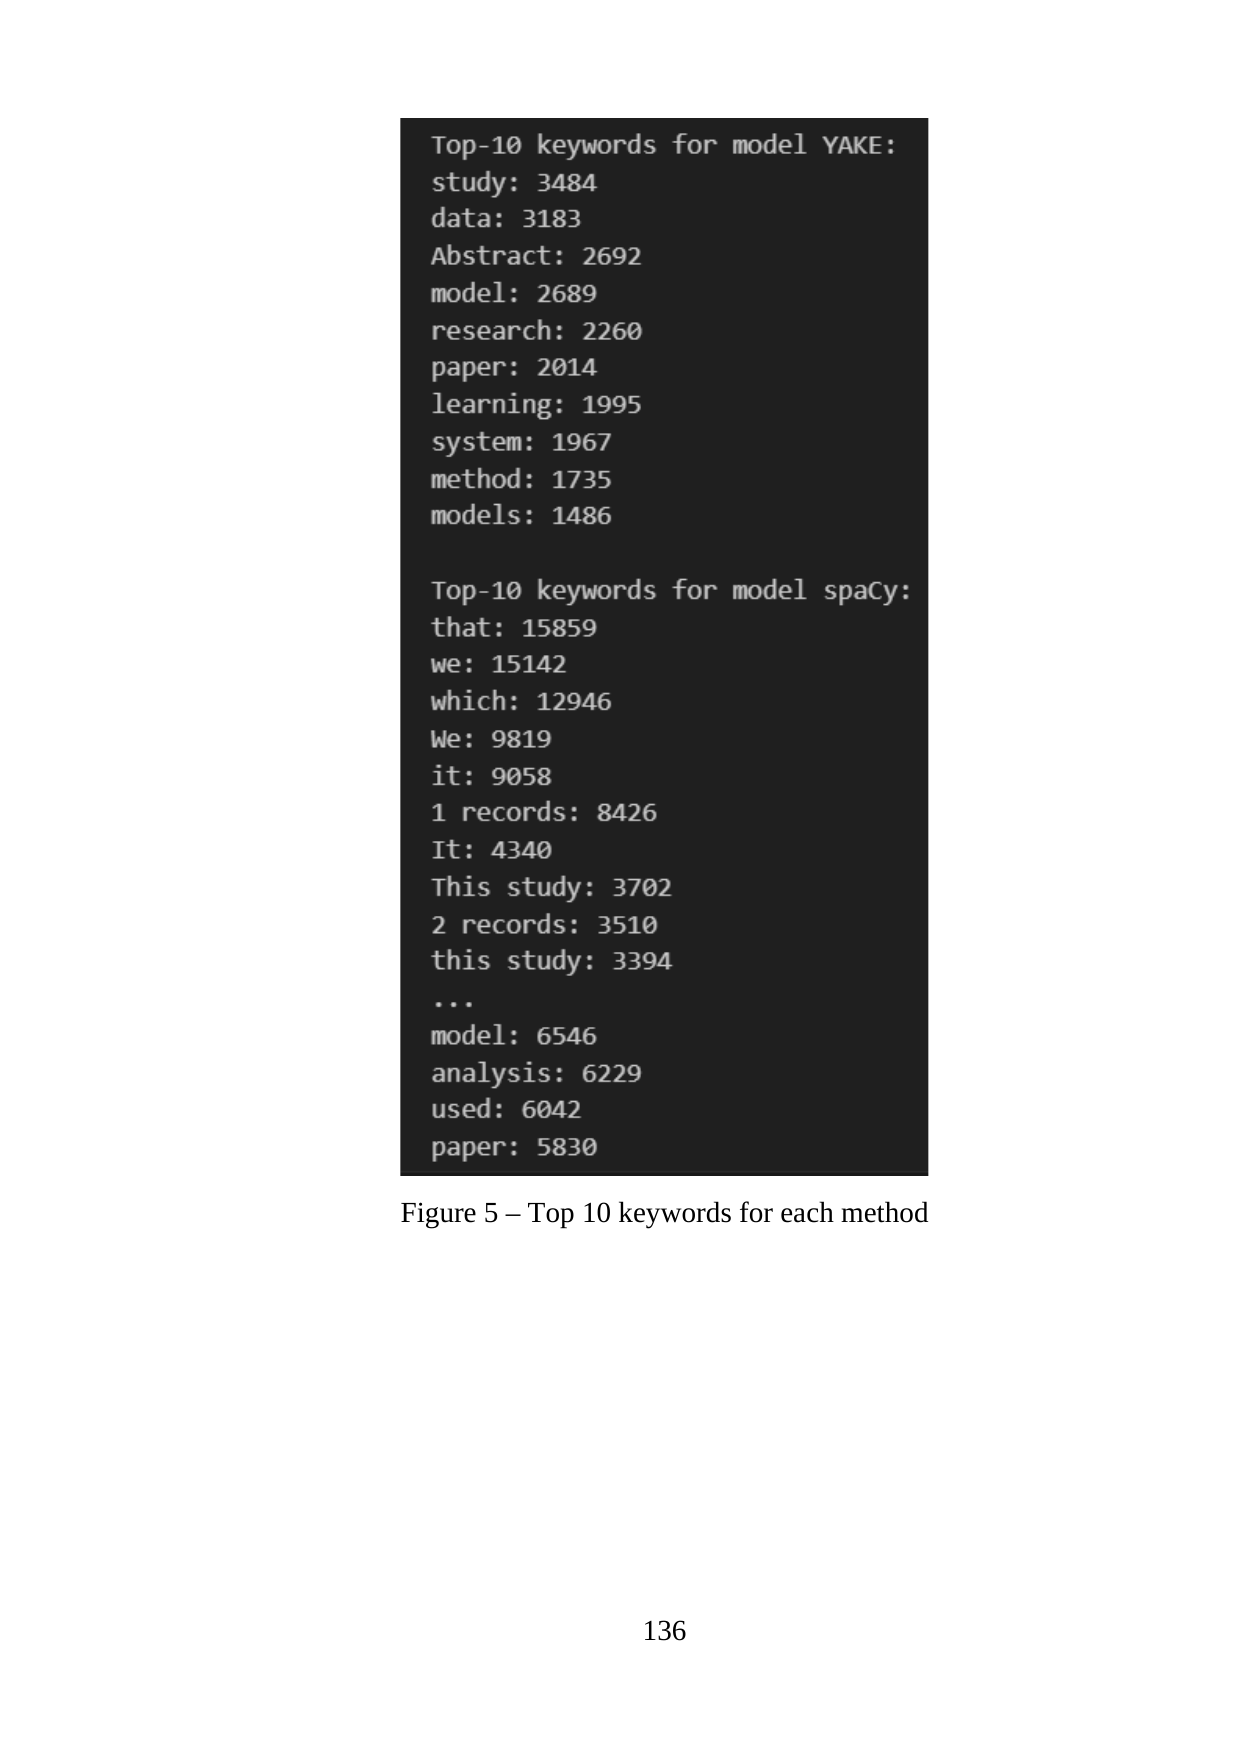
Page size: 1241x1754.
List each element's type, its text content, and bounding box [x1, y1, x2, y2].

picture [400, 118, 929, 1176]
text Figure 5 – Top 10 keywords for each method [177, 1195, 1152, 1229]
